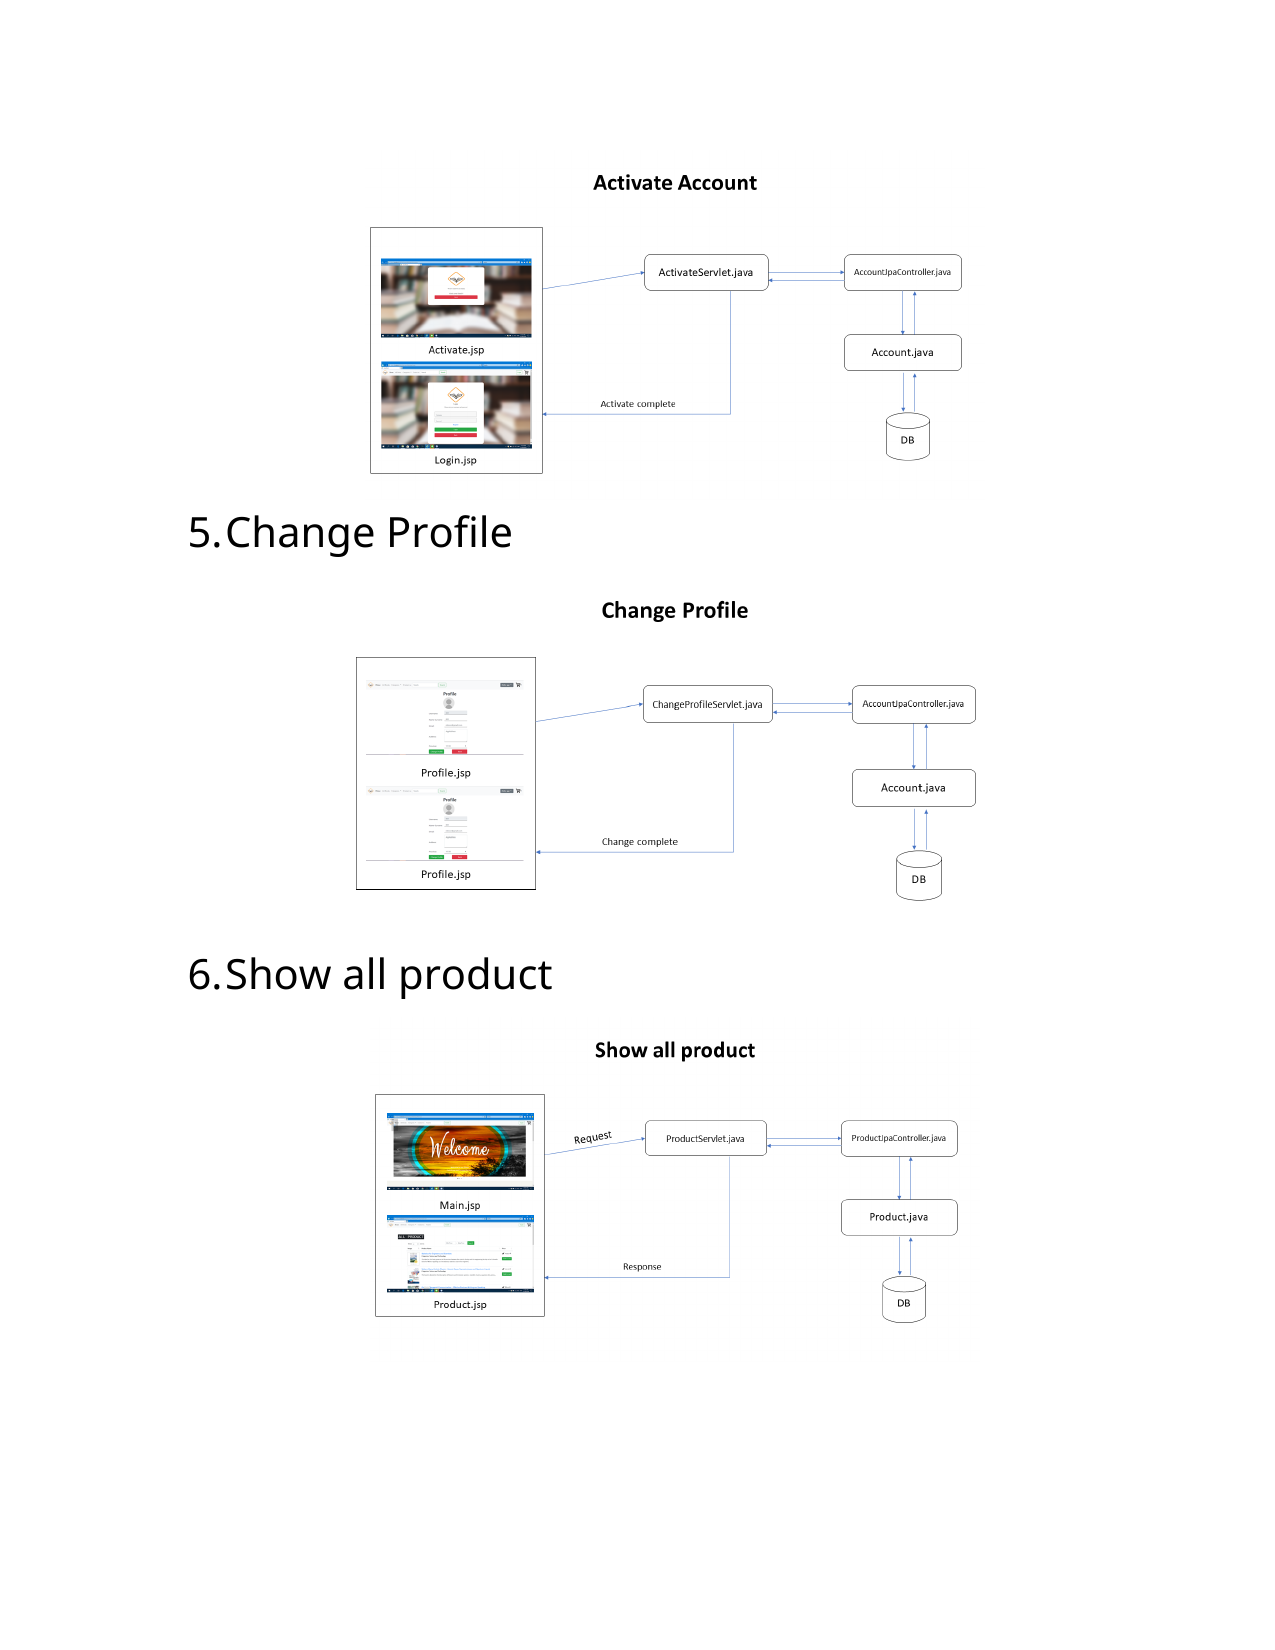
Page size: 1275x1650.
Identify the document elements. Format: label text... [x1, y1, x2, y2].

list Change Profile [187, 503, 1125, 566]
picture [364, 150, 986, 500]
picture [349, 575, 1001, 942]
picture [369, 1017, 981, 1362]
list Show all product [187, 946, 1125, 1008]
